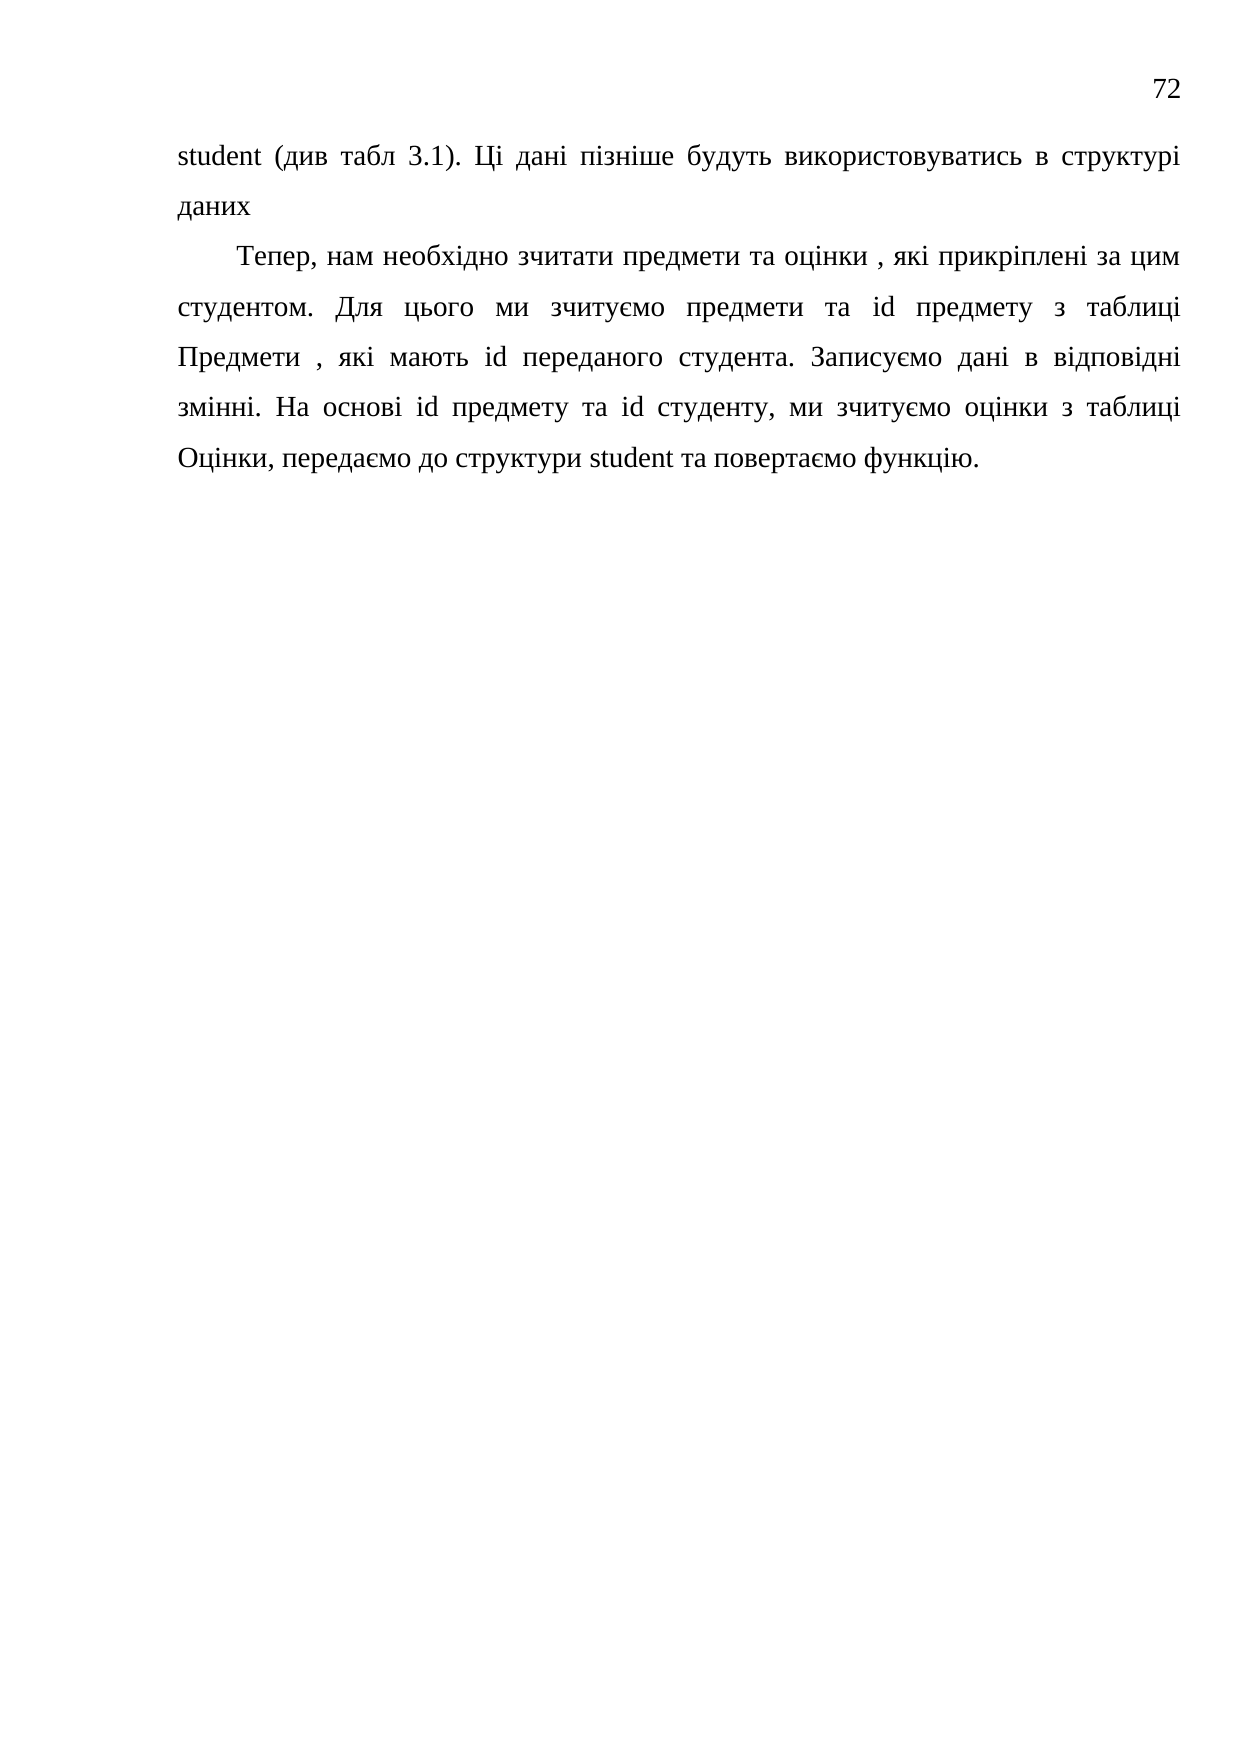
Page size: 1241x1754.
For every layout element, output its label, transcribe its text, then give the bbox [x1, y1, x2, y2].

text Тепер, нам необхідно зчитати предмети та оцінки , які прикріплені за цим студентом. Для цього ми зчитуємо предмети та id предмету з таблиці Предмети , які мають id переданого студента. Записуємо дані в відповідні змінні. На основі id предмету та id студенту, ми зчитуємо оцінки з таблиці Оцінки, передаємо до структури student та повертаємо функцію. [177, 238, 1181, 473]
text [177, 138, 1181, 222]
